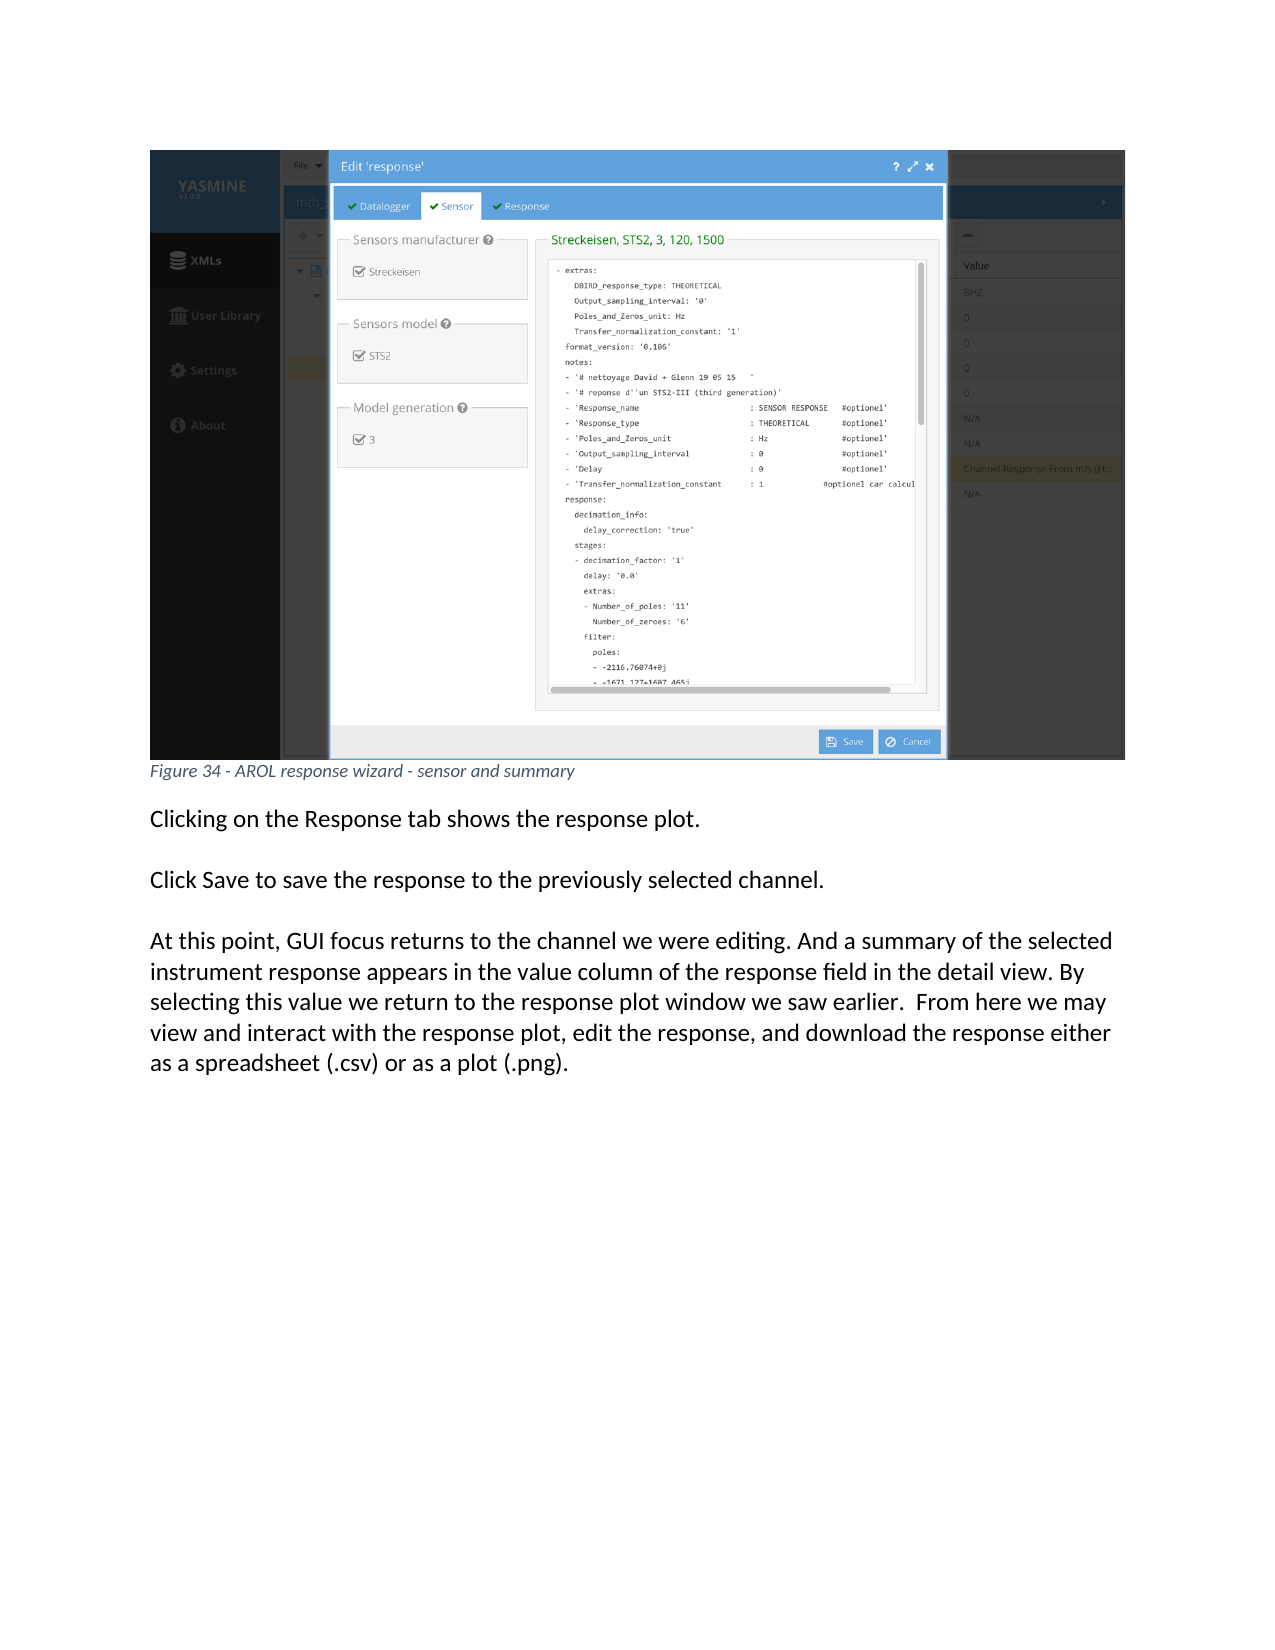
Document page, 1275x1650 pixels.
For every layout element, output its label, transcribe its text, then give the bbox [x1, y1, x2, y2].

text Figure 34 - AROL response wizard - sensor and summary [150, 760, 1125, 782]
text Click Save to save the response to the previously selected channel. [150, 864, 1125, 895]
text Clicking on the Response tab shows the response plot. [150, 803, 1125, 834]
picture [150, 150, 1125, 760]
text At this point, GUI focus returns to the channel we were editing. And a summary of the selected instrument response appears in the value column of the response field in the detail view. By selecting this value we return to the response plot window we saw earlier. From here we may view and interact with the response plot, edit the response, and download the response either as a spreadsheet (.csv) or as a plot (.png). [150, 925, 1125, 1078]
